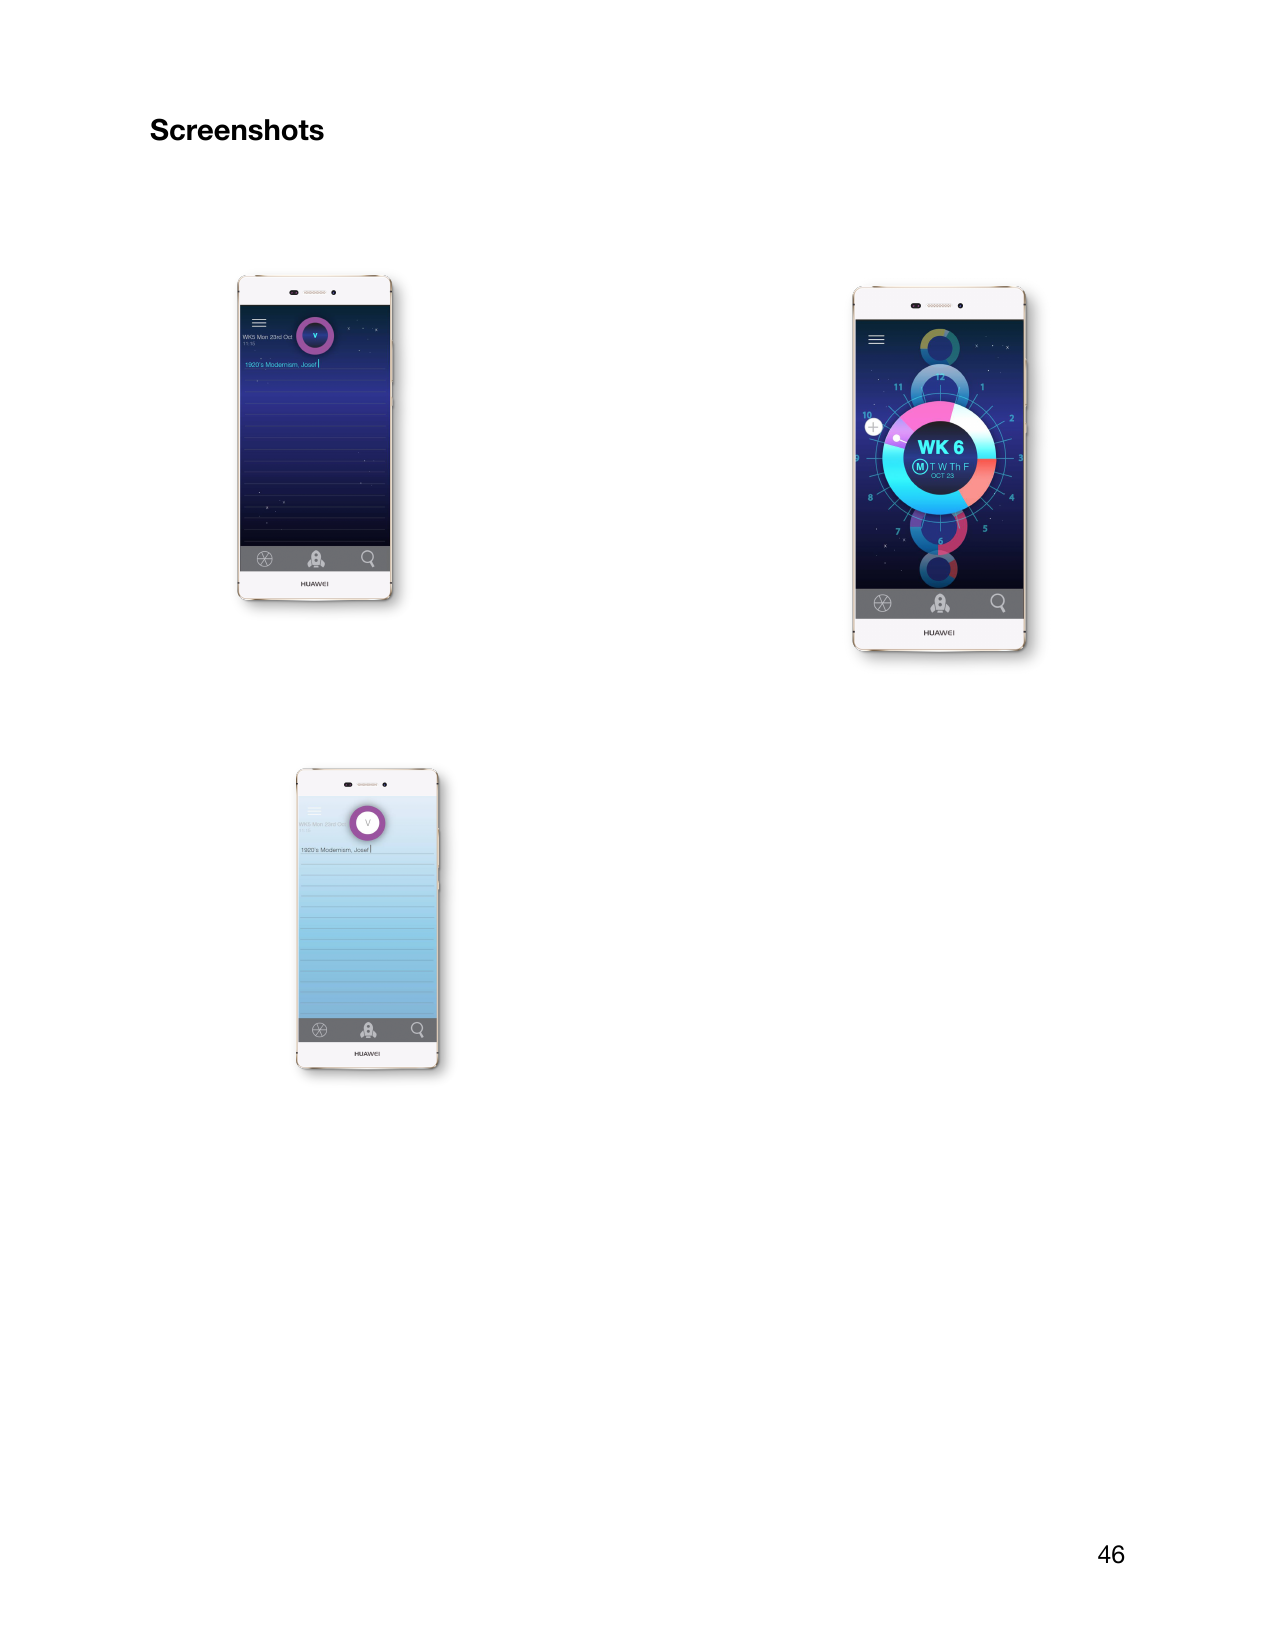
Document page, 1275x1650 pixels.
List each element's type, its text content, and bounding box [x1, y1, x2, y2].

picture [675, 204, 1204, 734]
picture [150, 701, 585, 1137]
subtitle Screenshots [150, 112, 1125, 149]
picture [79, 202, 551, 674]
